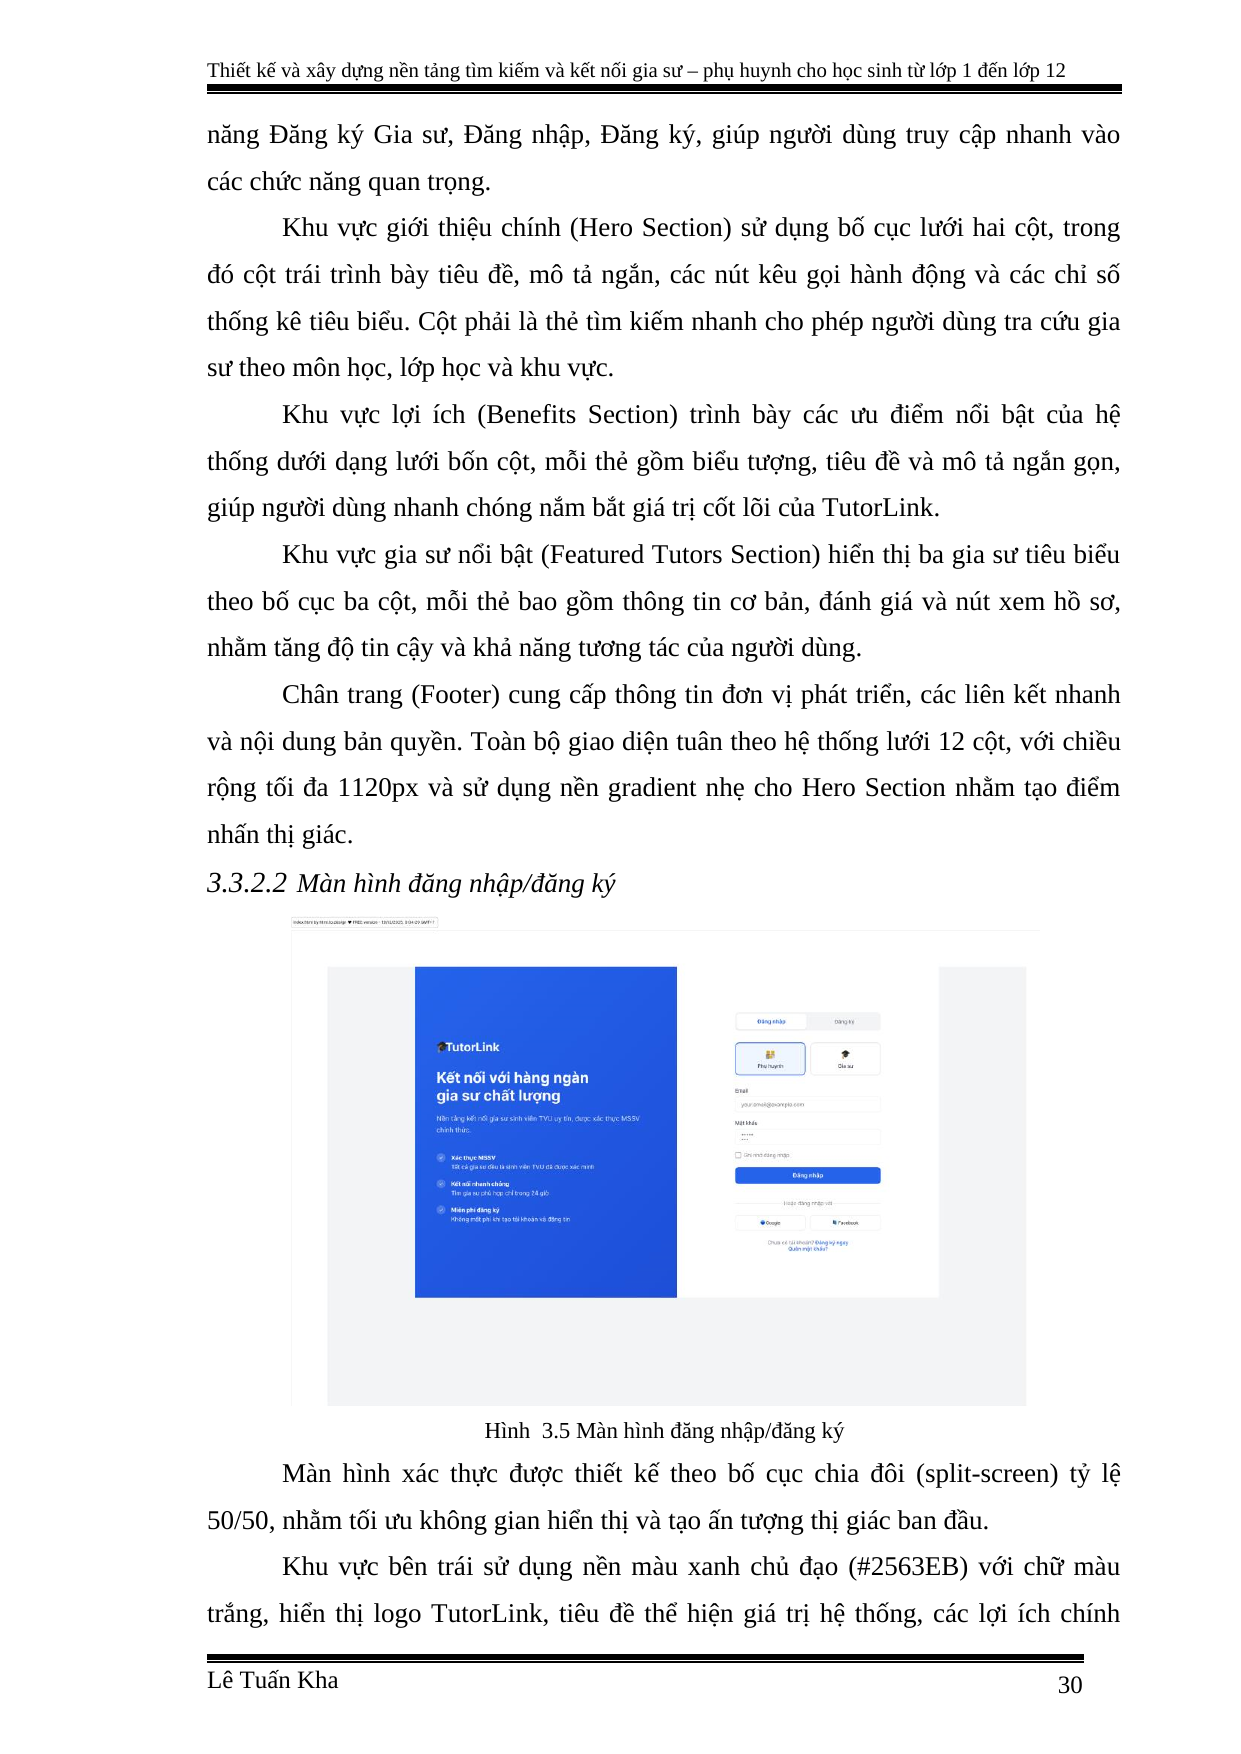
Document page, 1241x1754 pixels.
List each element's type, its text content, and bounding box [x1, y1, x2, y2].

text Khu vực giới thiệu chính (Hero Section) sử dụng bố cục lưới hai cột, trong đó cột trái trình bày tiêu đề, mô tả ngắn, các nút kêu gọi hành động và các chỉ số thống kê tiêu biểu. Cột phải là thẻ tìm kiếm nhanh cho phép người dùng tra cứu gia sư theo môn học, lớp học và khu vực. [207, 211, 1122, 383]
subtitle Màn hình đăng nhập/đăng ký [207, 865, 1122, 898]
text Màn hình xác thực được thiết kế theo bố cục chia đôi (split-screen) tỷ lệ 50/50, nhằm tối ưu không gian hiển thị và tạo ấn tượng thị giác ban đầu. [207, 1457, 1122, 1535]
text Hình 3.3 Màn hình đăng nhập/đăng ký [207, 1418, 1122, 1444]
picture [288, 915, 1040, 1406]
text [207, 1550, 1122, 1628]
text Khu vực gia sư nổi bật (Featured Tutors Section) hiển thị ba gia sư tiêu biểu theo bố cục ba cột, mỗi thẻ bao gồm thông tin cơ bản, đánh giá và nút xem hồ sơ, nhằm tăng độ tin cậy và khả năng tương tác của người dùng. [207, 538, 1122, 663]
text Khu vực lợi ích (Benefits Section) trình bày các ưu điểm nổi bật của hệ thống dưới dạng lưới bốn cột, mỗi thẻ gồm biểu tượng, tiêu đề và mô tả ngắn gọn, giúp người dùng nhanh chóng nắm bắt giá trị cốt lõi của TutorLink. [207, 398, 1122, 523]
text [207, 118, 1122, 196]
text Chân trang (Footer) cung cấp thông tin đơn vị phát triển, các liên kết nhanh và nội dung bản quyền. Toàn bộ giao diện tuân theo hệ thống lưới 12 cột, với chiều rộng tối đa 1120px và sử dụng nền gradient nhẹ cho Hero Section nhằm tạo điểm nhấn thị giác. [207, 678, 1122, 849]
